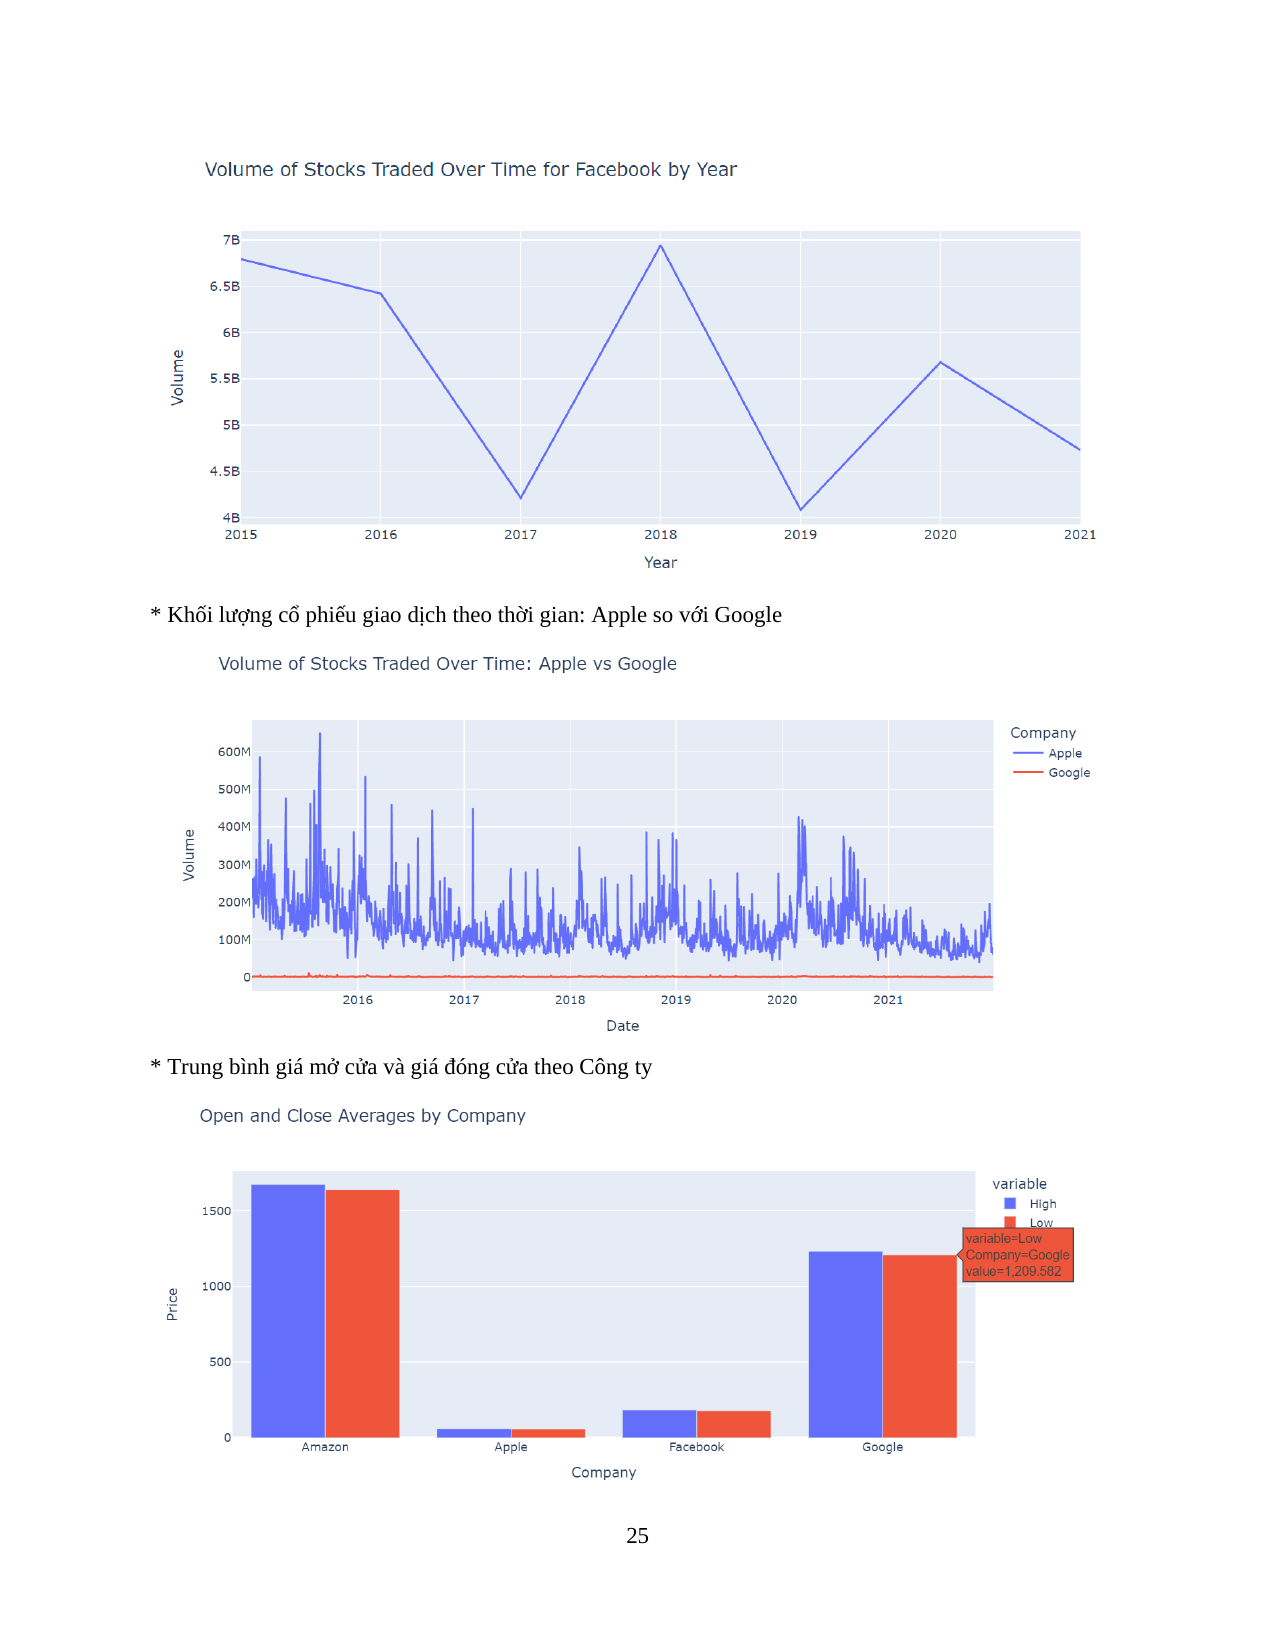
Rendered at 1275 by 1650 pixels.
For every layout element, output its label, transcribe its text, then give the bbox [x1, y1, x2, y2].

picture [150, 1097, 1088, 1487]
picture [150, 150, 1125, 583]
text * Khối lượng cổ phiếu giao dịch theo thời gian: Apple so với Google [150, 601, 1125, 628]
text * Trung bình giá mở cửa và giá đóng cửa theo Công ty [150, 1053, 1125, 1079]
picture [150, 646, 1125, 1034]
